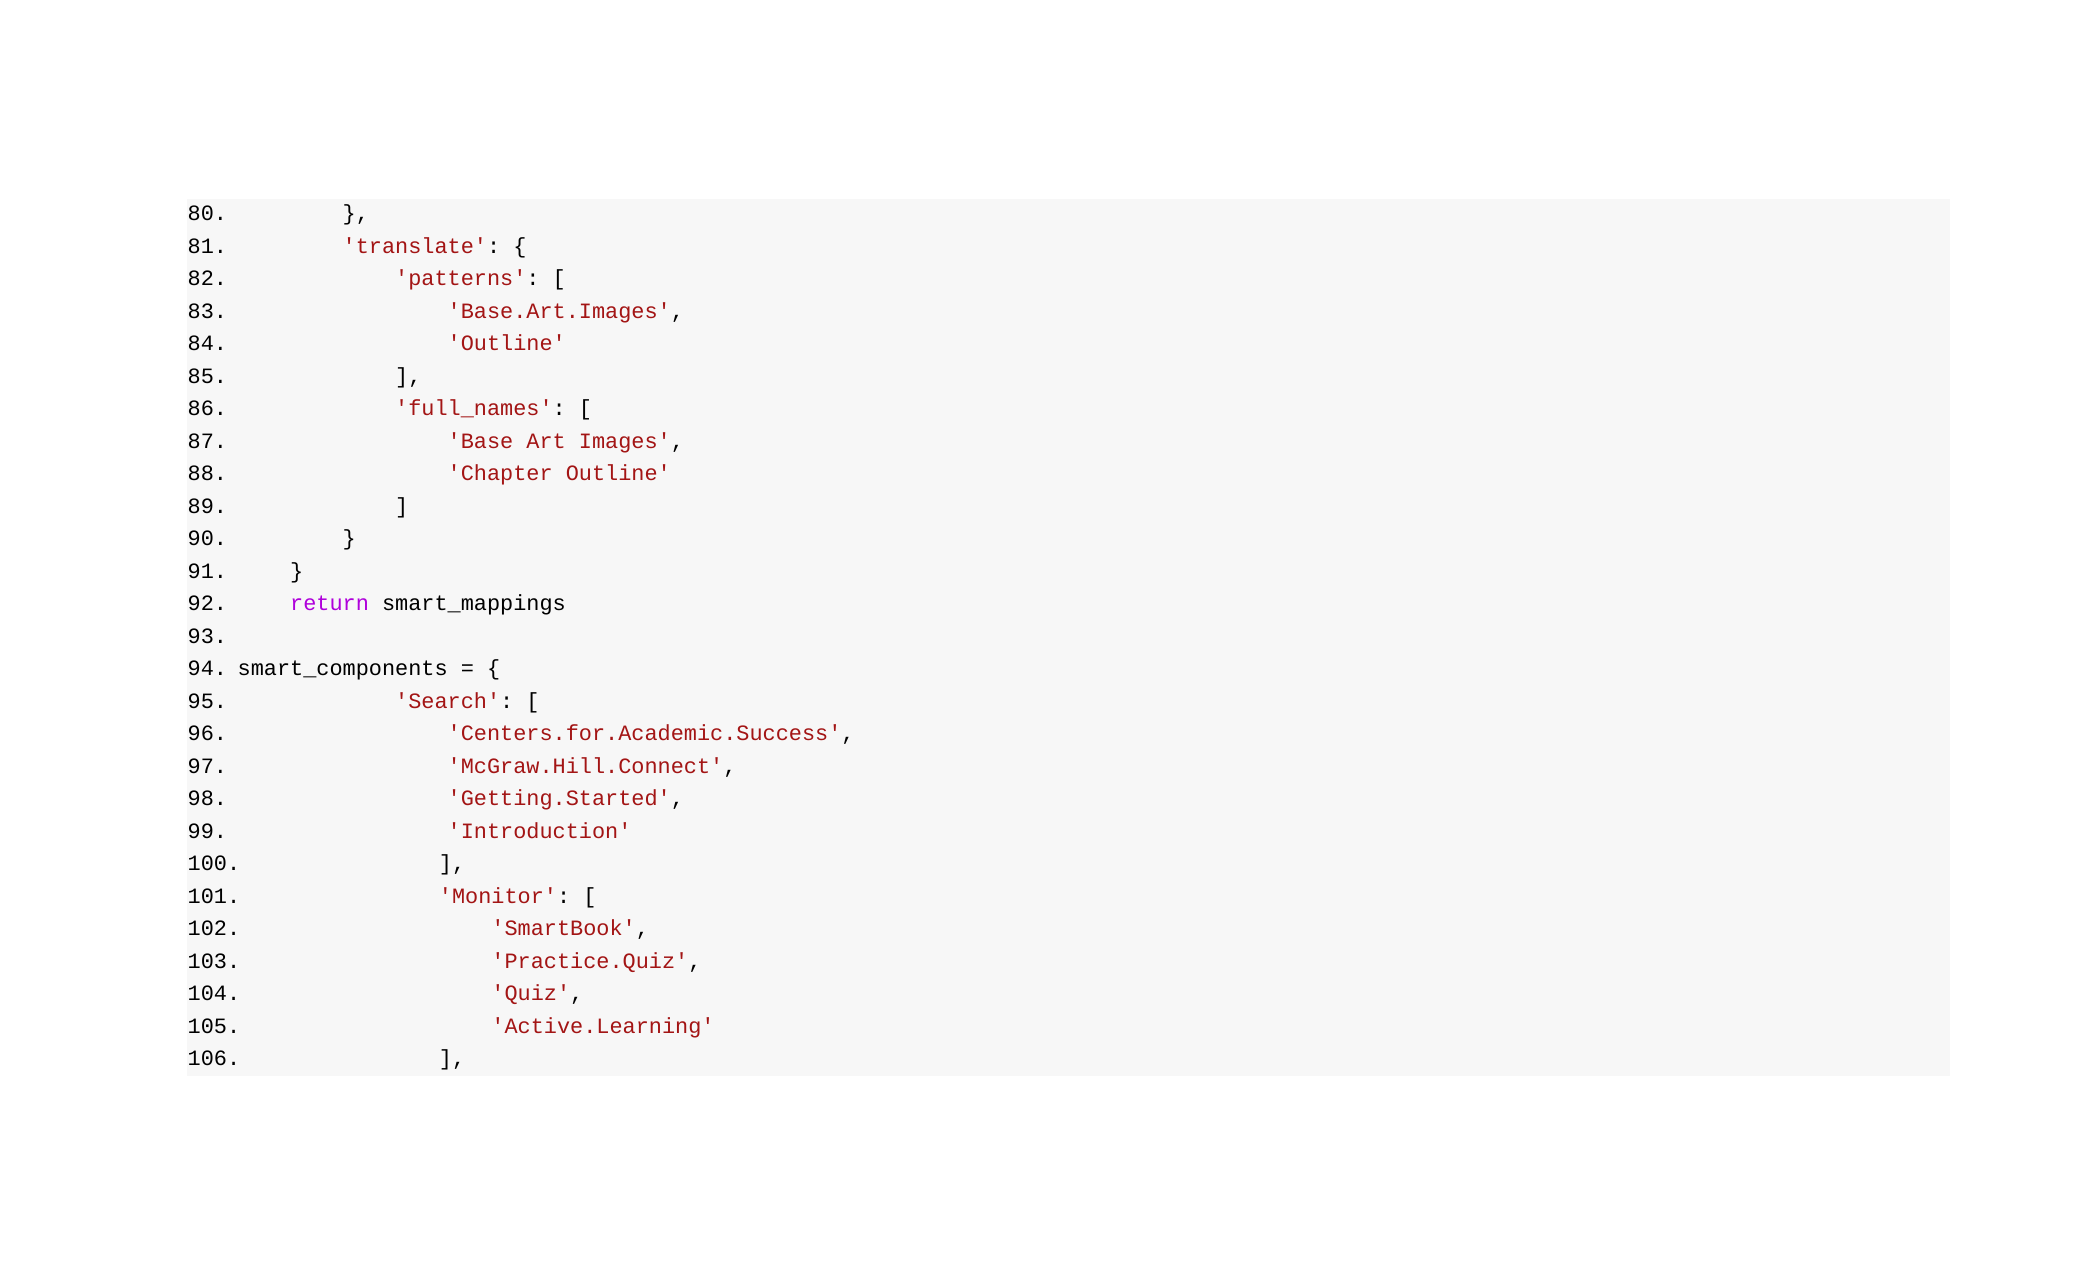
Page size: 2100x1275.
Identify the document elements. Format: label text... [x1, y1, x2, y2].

list 'Base.Art.Images', [187, 296, 1950, 329]
list }, [187, 199, 1950, 231]
list ], [187, 361, 1950, 394]
list 'Monitor': [ [187, 881, 1950, 914]
list 'Centers.for.Academic.Success', [187, 719, 1950, 751]
list 'Base Art Images', [187, 426, 1950, 459]
list ], [187, 1044, 1950, 1076]
list 'Introduction' [187, 816, 1950, 849]
list } [187, 524, 1950, 556]
list 'Practice.Quiz', [187, 946, 1950, 979]
list 'full_names': [ [187, 394, 1950, 426]
list 'Chapter Outline' [187, 459, 1950, 491]
list 'patterns': [ [187, 264, 1950, 296]
list 'SmartBook', [187, 914, 1950, 946]
list 'Outline' [187, 329, 1950, 361]
list 'Active.Learning' [187, 1011, 1950, 1044]
list 'McGraw.Hill.Connect', [187, 751, 1950, 784]
list 'translate': { [187, 231, 1950, 264]
list 'Quiz', [187, 979, 1950, 1011]
list 'Search': [ [187, 686, 1950, 719]
list ] [187, 491, 1950, 524]
list return smart_mappings [187, 589, 1950, 621]
list } [187, 556, 1950, 589]
list ], [187, 849, 1950, 881]
list 'Getting.Started', [187, 784, 1950, 816]
list smart_components = { [187, 654, 1950, 686]
